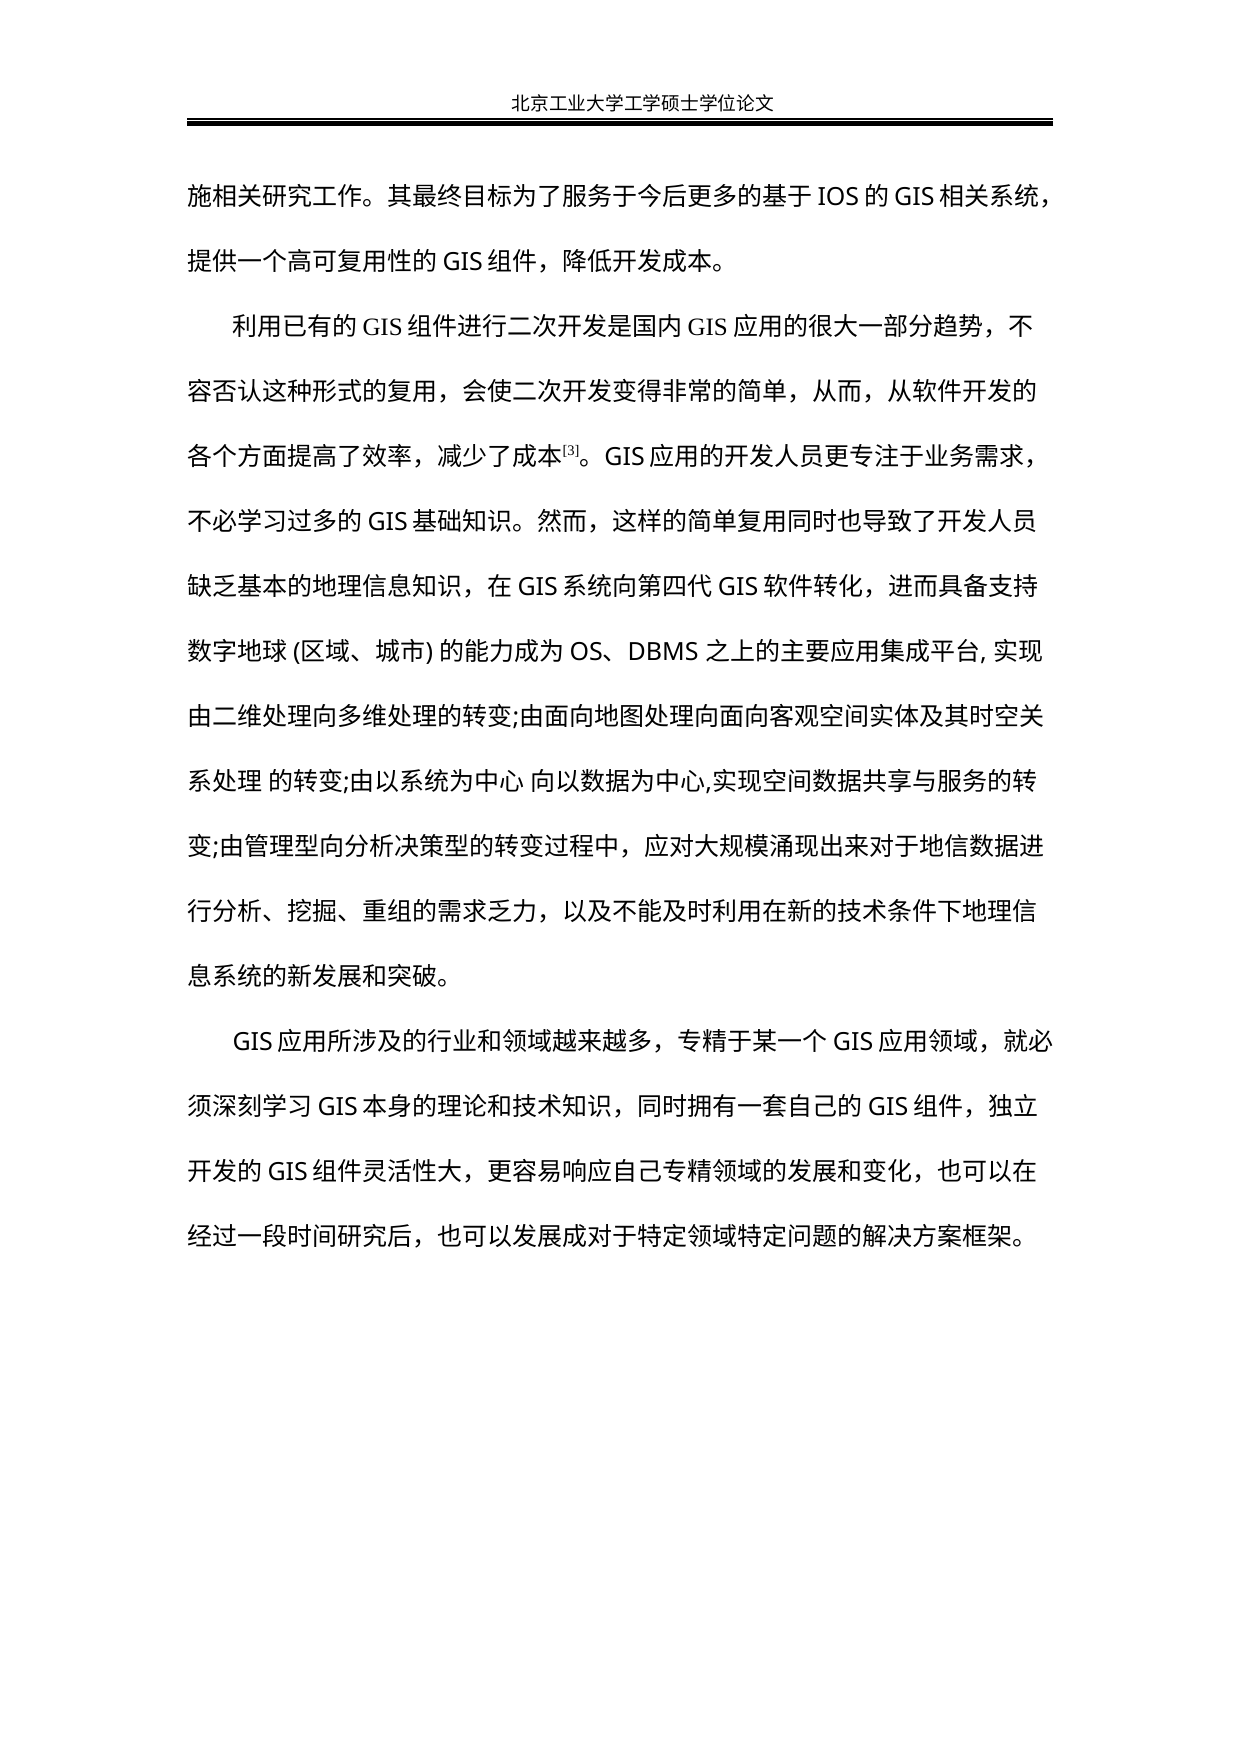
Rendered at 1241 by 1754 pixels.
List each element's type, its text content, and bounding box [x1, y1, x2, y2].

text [187, 162, 1053, 292]
text 利用已有的GIS组件进行二次开发是国内GIS应用的很大一部分趋势，不容否认这种形式的复用，会使二次开发变得非常的简单，从而，从软件开发的各个方面提高了效率，减少了成本[3]。GIS应用的开发人员更专注于业务需求，不必学习过多的GIS基础知识。然而，这样的简单复用同时也导致了开发人员缺乏基本的地理信息知识，在GIS系统向第四代GIS软件转化，进而具备支持数字地球 (区域、城市) 的能力成为OS、DBMS 之上的主要应用集成平台, 实现由二维处理向多维处理的转变;由面向地图处理向面向客观空间实体及其时空关系处理 的转变;由以系统为中心 向以数据为中心,实现空间数据共享与服务的转变;由管理型向分析决策型的转变过程中，应对大规模涌现出来对于地信数据进行分析、挖掘、重组的需求乏力，以及不能及时利用在新的技术条件下地理信息系统的新发展和突破。 [187, 292, 1053, 1007]
text GIS应用所涉及的行业和领域越来越多，专精于某一个GIS应用领域，就必须深刻学习GIS本身的理论和技术知识，同时拥有一套自己的GIS组件，独立开发的GIS组件灵活性大，更容易响应自己专精领域的发展和变化，也可以在经过一段时间研究后，也可以发展成对于特定领域特定问题的解决方案框架。 [187, 1007, 1053, 1267]
